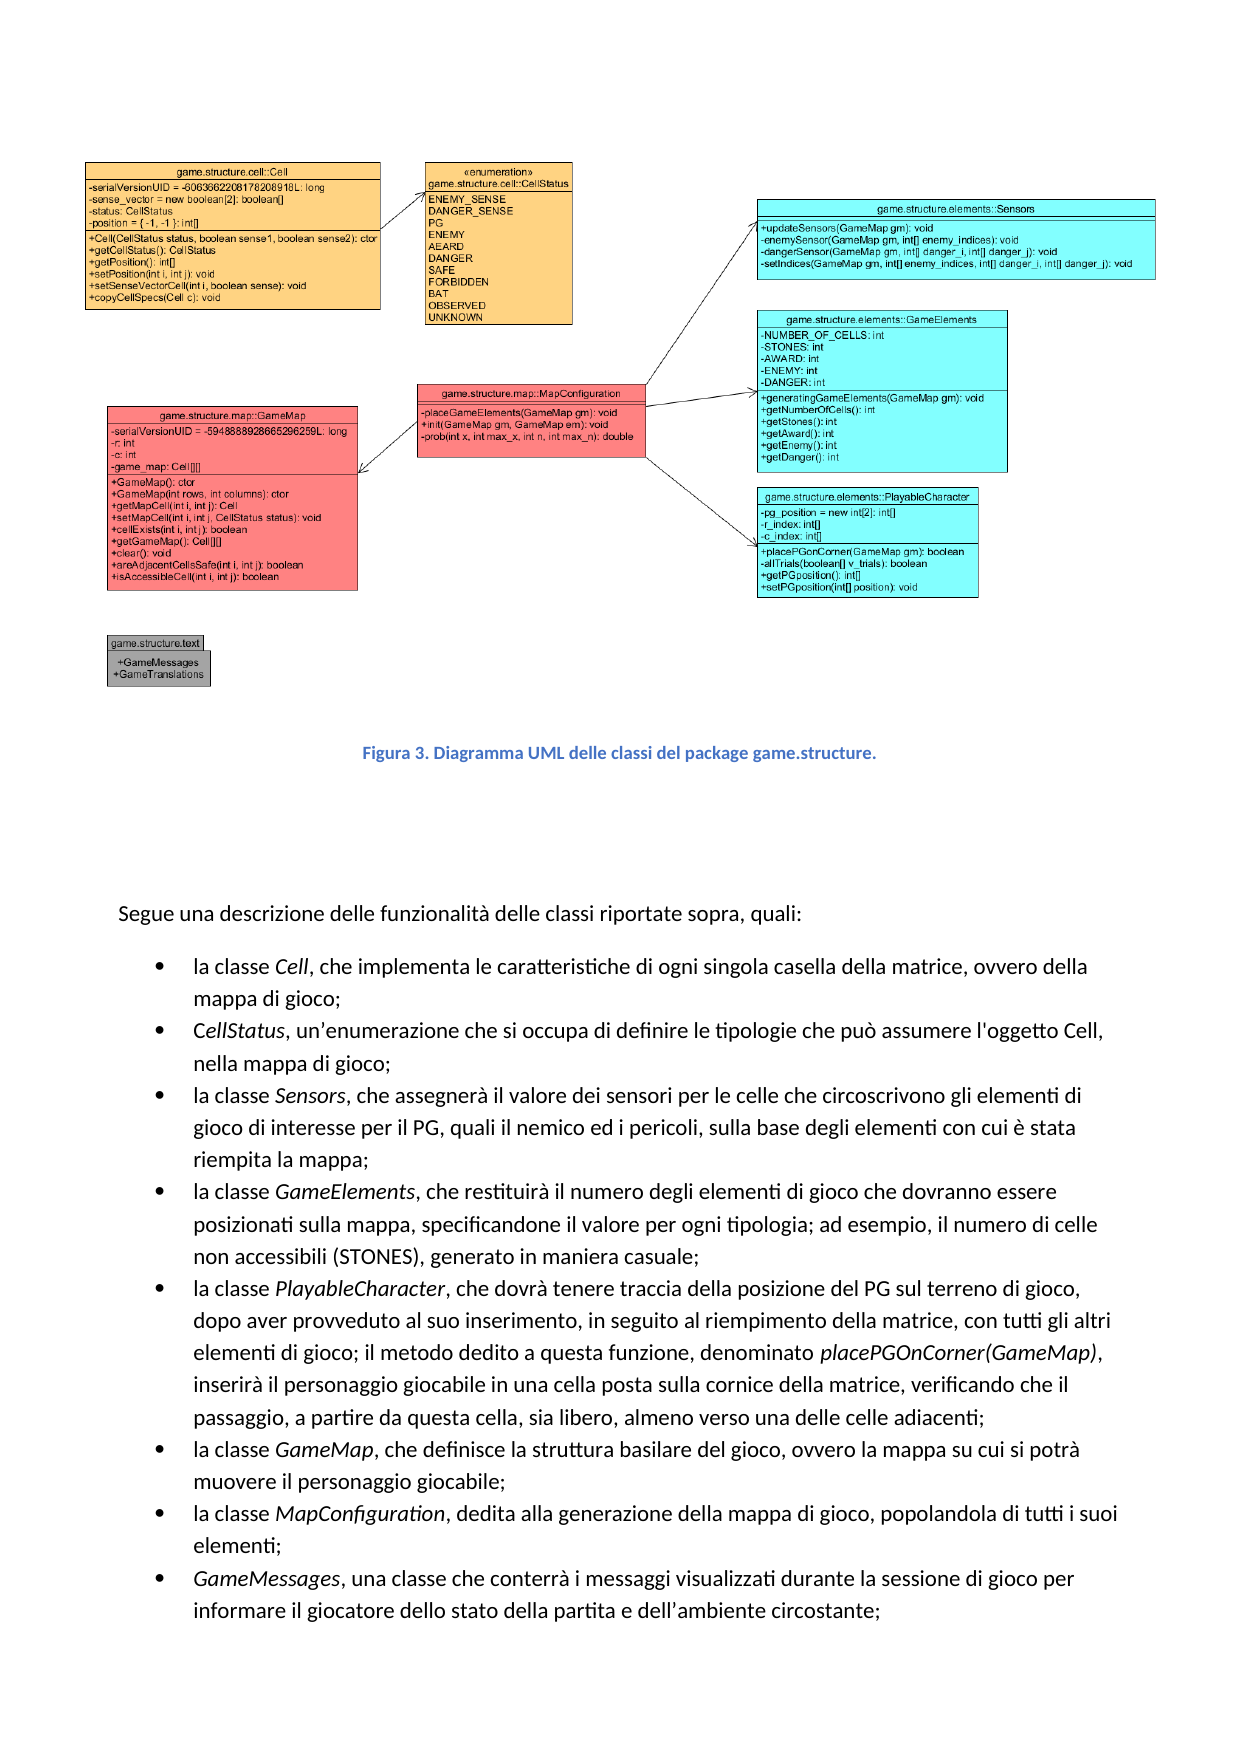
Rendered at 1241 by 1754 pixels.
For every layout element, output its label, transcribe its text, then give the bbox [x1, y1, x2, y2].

list CellStatus, un’enumerazione che si occupa di definire le tipologie che può assumere l'oggetto Cell, nella mappa di gioco; [156, 1017, 1122, 1077]
picture [70, 147, 1170, 701]
list GameMessages, una classe che conterrà i messaggi visualizzati durante la sessione di gioco per informare il giocatore dello stato della partita e dell’ambiente circostante; [156, 1564, 1122, 1624]
list la classe MapConfiguration, dedita alla generazione della mappa di gioco, popolandola di tutti i suoi elementi; [156, 1499, 1122, 1559]
list la classe Cell, che implementa le caratteristiche di ogni singola casella della matrice, ovvero della mappa di gioco; [156, 952, 1122, 1012]
list la classe GameMap, che definisce la struttura basilare del gioco, ovvero la mappa su cui si potrà muovere il personaggio giocabile; [156, 1435, 1122, 1495]
list la classe GameElements, che restituirà il numero degli elementi di gioco che dovranno essere posizionati sulla mappa, specificandone il valore per ogni tipologia; ad esempio, il numero di celle non accessibili (STONES), generato in maniera casuale; [156, 1177, 1122, 1270]
list la classe PlayableCharacter, che dovrà tenere traccia della posizione del PG sul terreno di gioco, dopo aver provveduto al suo inserimento, in seguito al riempimento della matrice, con tutti gli altri elementi di gioco; il metodo dedito a questa funzione, denominato placePGOnCorner(GameMap), inserirà il personaggio giocabile in una cella posta sulla cornice della matrice, verificando che il passaggio, a partire da questa cella, sia libero, almeno verso una delle celle adiacenti; [156, 1274, 1122, 1431]
text Segue una descrizione delle funzionalità delle classi riportate sopra, quali: [118, 899, 1122, 927]
list la classe Sensors, che assegnerà il valore dei sensori per le celle che circoscrivono gli elementi di gioco di interesse per il PG, quali il nemico ed i pericoli, sulla base degli elementi con cui è stata riempita la mappa; [156, 1081, 1122, 1173]
